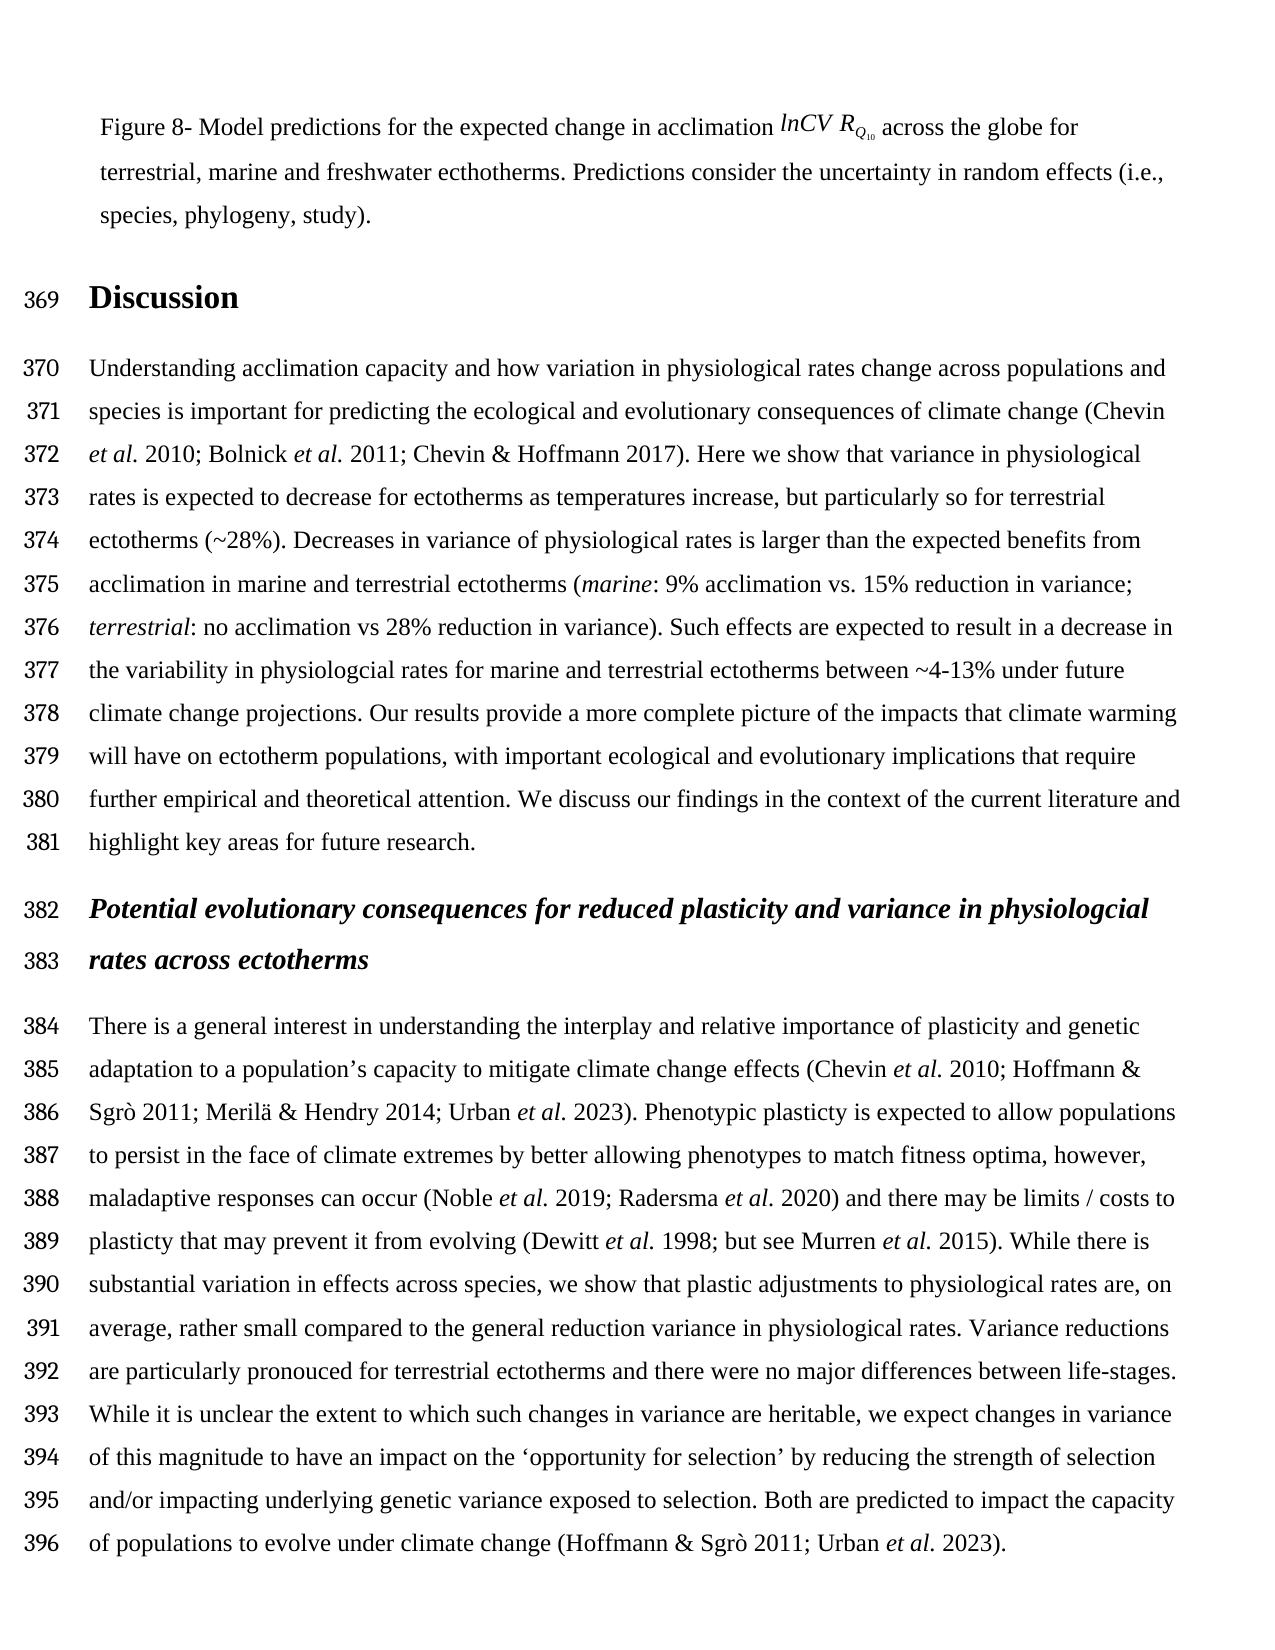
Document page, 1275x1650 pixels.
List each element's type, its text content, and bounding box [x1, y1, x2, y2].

text There is a general interest in understanding the interplay and relative importance of plasticity and genetic adaptation to a population’s capacity to mitigate climate change effects (Chevin et al. 2010; Hoffmann & Sgrò 2011; Merilä & Hendry 2014; Urban et al. 2023). Phenotypic plasticty is expected to allow populations to persist in the face of climate extremes by better allowing phenotypes to match fitness optima, however, maladaptive responses can occur (Noble et al. 2019; Radersma et al. 2020) and there may be limits / costs to plasticty that may prevent it from evolving (Dewitt et al. 1998; but see Murren et al. 2015). While there is substantial variation in effects across species, we show that plastic adjustments to physiological rates are, on average, rather small compared to the general reduction variance in physiological rates. Variance reductions are particularly pronouced for terrestrial ectotherms and there were no major differences between life-stages. While it is unclear the extent to which such changes in variance are heritable, we expect changes in variance of this magnitude to have an impact on the ‘opportunity for selection’ by reducing the strength of selection and/or impacting underlying genetic variance exposed to selection. Both are predicted to impact the capacity of populations to evolve under climate change (Hoffmann & Sgrò 2011; Urban et al. 2023). [89, 1011, 1186, 1557]
text Understanding acclimation capacity and how variation in physiological rates change across populations and species is important for predicting the ecological and evolutionary consequences of climate change (Chevin et al. 2010; Bolnick et al. 2011; Chevin & Hoffmann 2017). Here we show that variance in physiological rates is expected to decrease for ectotherms as temperatures increase, but particularly so for terrestrial ectotherms (~28%). Decreases in variance of physiological rates is larger than the expected benefits from acclimation in marine and terrestrial ectotherms (marine: 9% acclimation vs. 15% reduction in variance; terrestrial: no acclimation vs 28% reduction in variance). Such effects are expected to result in a decrease in the variability in physiologcial rates for marine and terrestrial ectotherms between ~4-13% under future climate change projections. Our results provide a more complete picture of the impacts that climate warming will have on ectotherm populations, with important ecological and evolutionary implications that require further empirical and theoretical attention. We discuss our findings in the context of the current literature and highlight key areas for future research. [89, 353, 1186, 856]
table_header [89, 89, 1186, 256]
subtitle Discussion [89, 277, 1186, 315]
subtitle Potential evolutionary consequences for reduced plasticity and variance in physiologcial rates across ectotherms [89, 891, 1186, 975]
